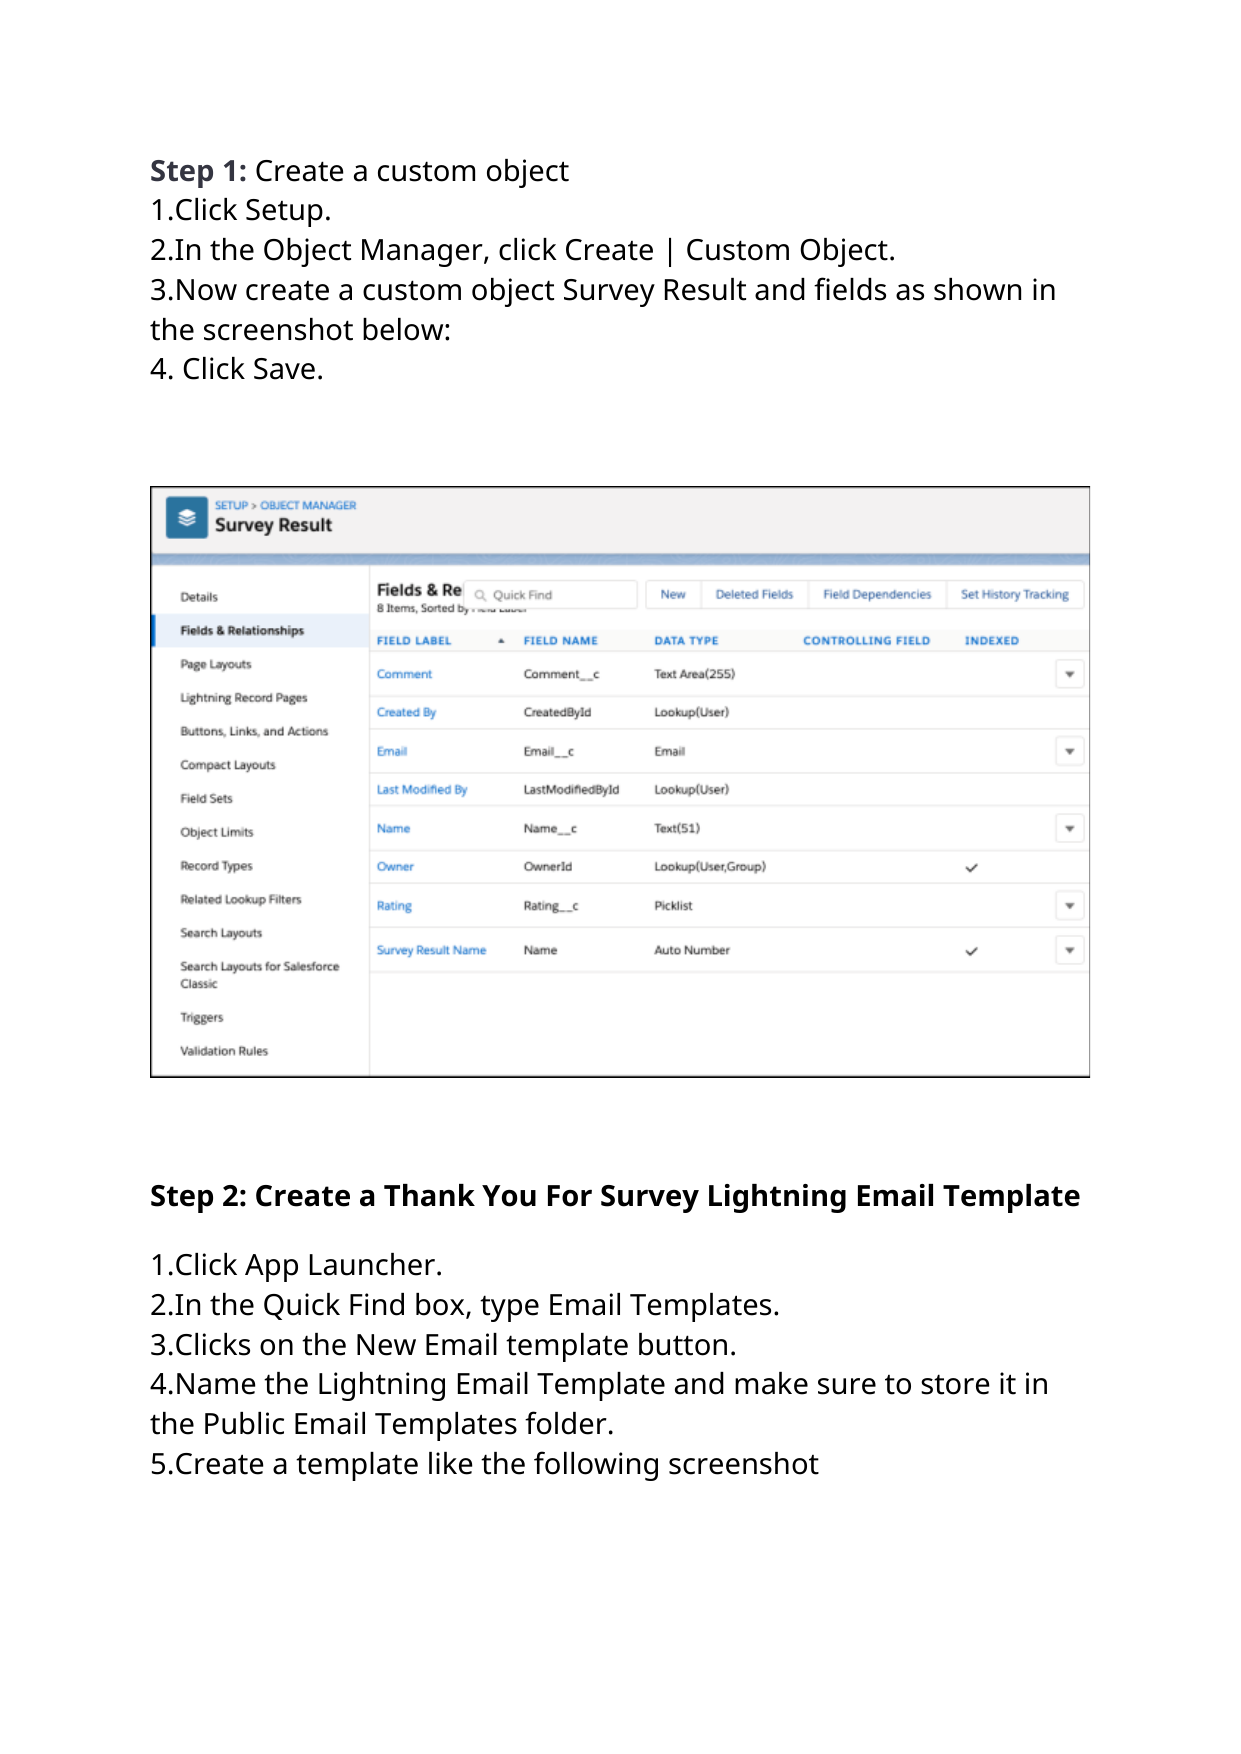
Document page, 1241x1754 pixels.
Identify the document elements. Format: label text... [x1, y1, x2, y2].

picture [150, 486, 1091, 1078]
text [150, 150, 1090, 388]
text 1.Click App Launcher. 2.In the Quick Find box, type Email Templates. 3.Clicks on the New Email template button. 4.Name the Lightning Email Template and make sure to store it in the Public Email Templates folder. 5.Create a template like the following screenshot [150, 1244, 1090, 1483]
text Step 2: Create a Thank You For Survey Lightning Email Template [150, 1176, 1090, 1215]
